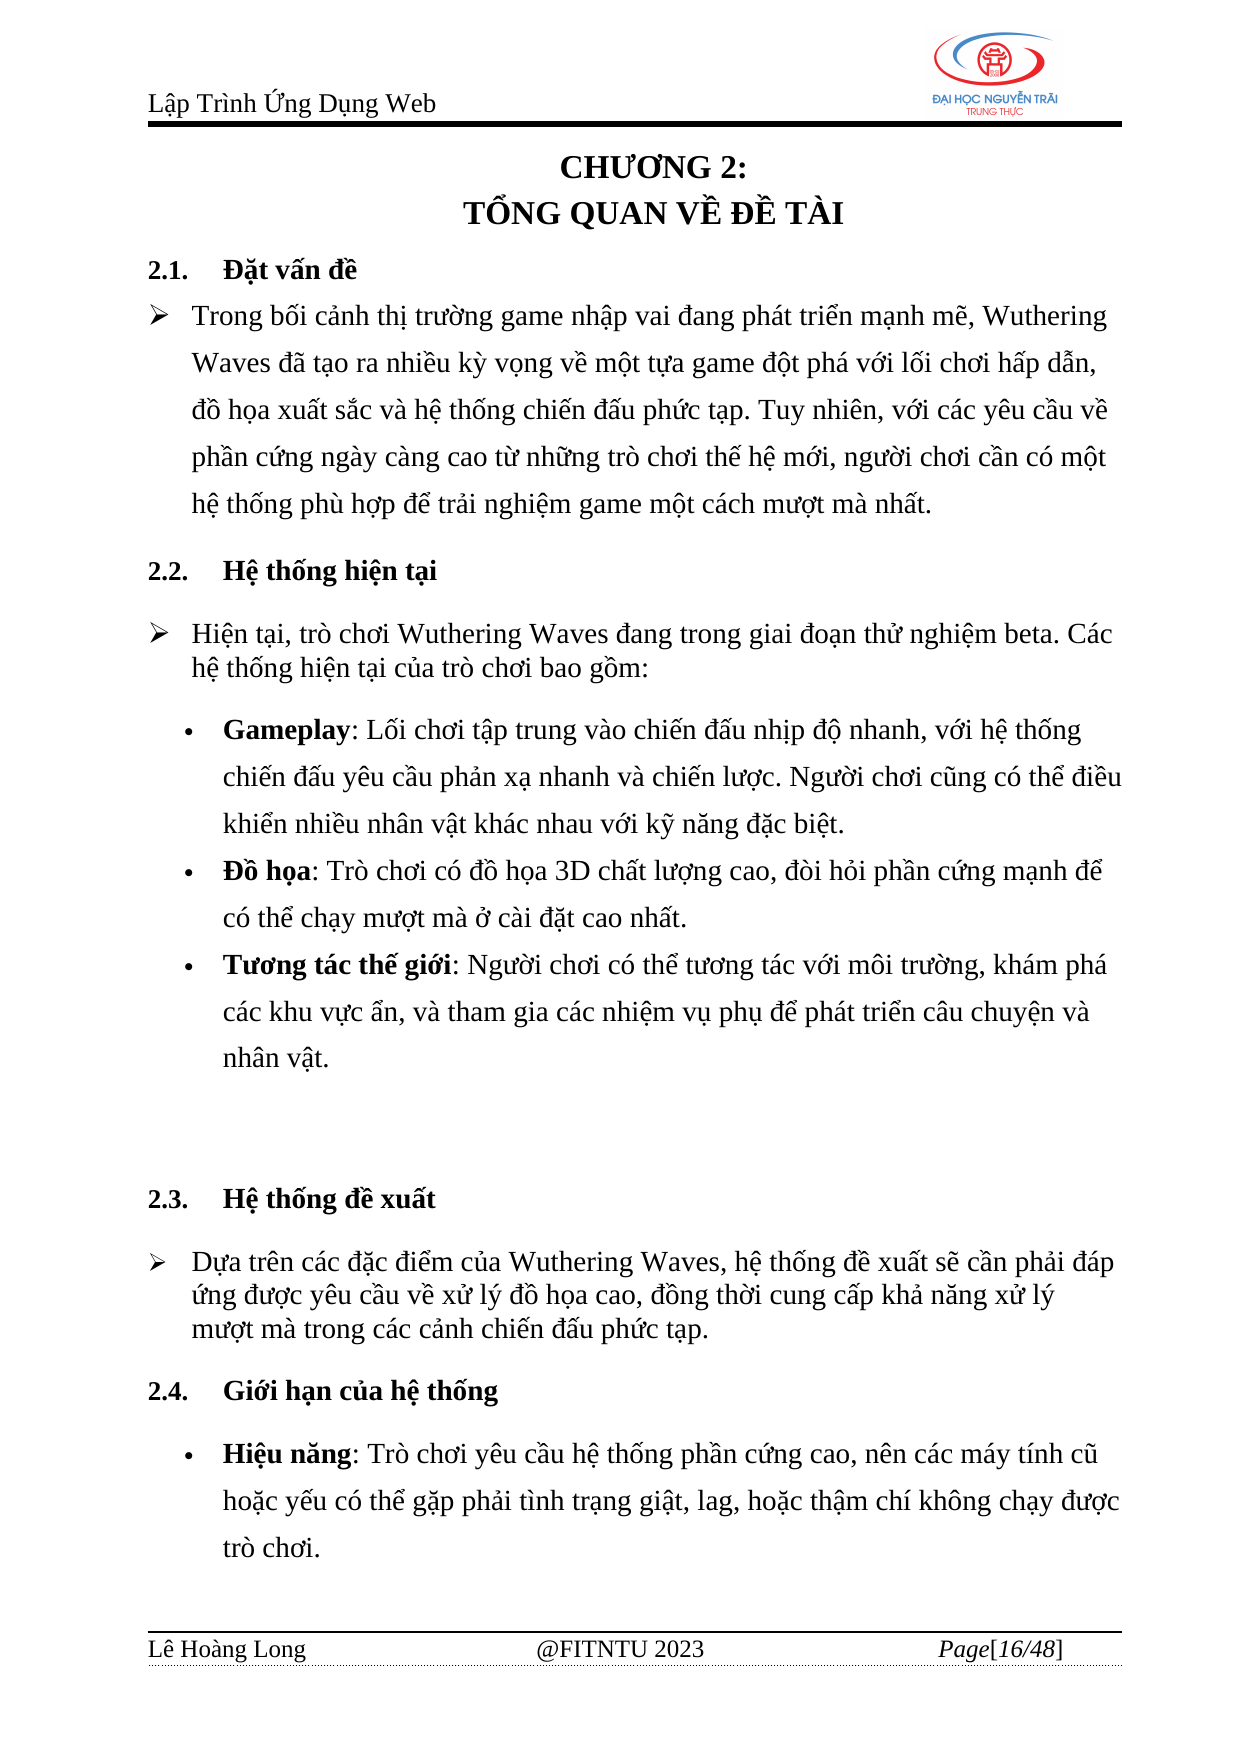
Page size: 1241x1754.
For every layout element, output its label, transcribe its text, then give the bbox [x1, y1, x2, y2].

subtitle Hệ thống đề xuất [148, 1181, 1122, 1214]
list Hiệu năng: Trò chơi yêu cầu hệ thống phần cứng cao, nên các máy tính cũ hoặc yếu có thể gặp phải tình trạng giật, lag, hoặc thậm chí không chạy được trò chơi. [185, 1436, 1122, 1563]
list Đồ họa: Trò chơi có đồ họa 3D chất lượng cao, đòi hỏi phần cứng mạnh để có thể chạy mượt mà ở cài đặt cao nhất. [185, 853, 1122, 933]
list Dựa trên các đặc điểm của Wuthering Waves, hệ thống đề xuất sẽ cần phải đáp ứng được yêu cầu về xử lý đồ họa cao, đồng thời cung cấp khả năng xử lý mượt mà trong các cảnh chiến đấu phức tạp. [148, 1244, 1122, 1344]
list Trong bối cảnh thị trường game nhập vai đang phát triển mạnh mẽ, Wuthering Waves đã tạo ra nhiều kỳ vọng về một tựa game đột phá với lối chơi hấp dẫn, đồ họa xuất sắc và hệ thống chiến đấu phức tạp. Tuy nhiên, với các yêu cầu về phần cứng ngày càng cao từ những trò chơi thế hệ mới, người chơi cần có một hệ thống phù hợp để trải nghiệm game một cách mượt mà nhất. [148, 298, 1122, 519]
list Hiện tại, trò chơi Wuthering Waves đang trong giai đoạn thử nghiệm beta. Các hệ thống hiện tại của trò chơi bao gồm: [148, 616, 1122, 683]
subtitle Hệ thống hiện tại [148, 553, 1122, 587]
list Tương tác thế giới: Người chơi có thể tương tác với môi trường, khám phá các khu vực ẩn, và tham gia các nhiệm vụ phụ để phát triển câu chuyện và nhân vật. [185, 947, 1122, 1074]
picture [925, 27, 1064, 120]
subtitle Đặt vấn đề [148, 252, 1122, 286]
subtitle Giới hạn của hệ thống [148, 1373, 1122, 1407]
subtitle CHƯƠNG 2: TỔNG QUAN VỀ ĐỀ TÀI [185, 148, 1122, 232]
list Gameplay: Lối chơi tập trung vào chiến đấu nhịp độ nhanh, với hệ thống chiến đấu yêu cầu phản xạ nhanh và chiến lược. Người chơi cũng có thể điều khiển nhiều nhân vật khác nhau với kỹ năng đặc biệt. [185, 712, 1122, 840]
